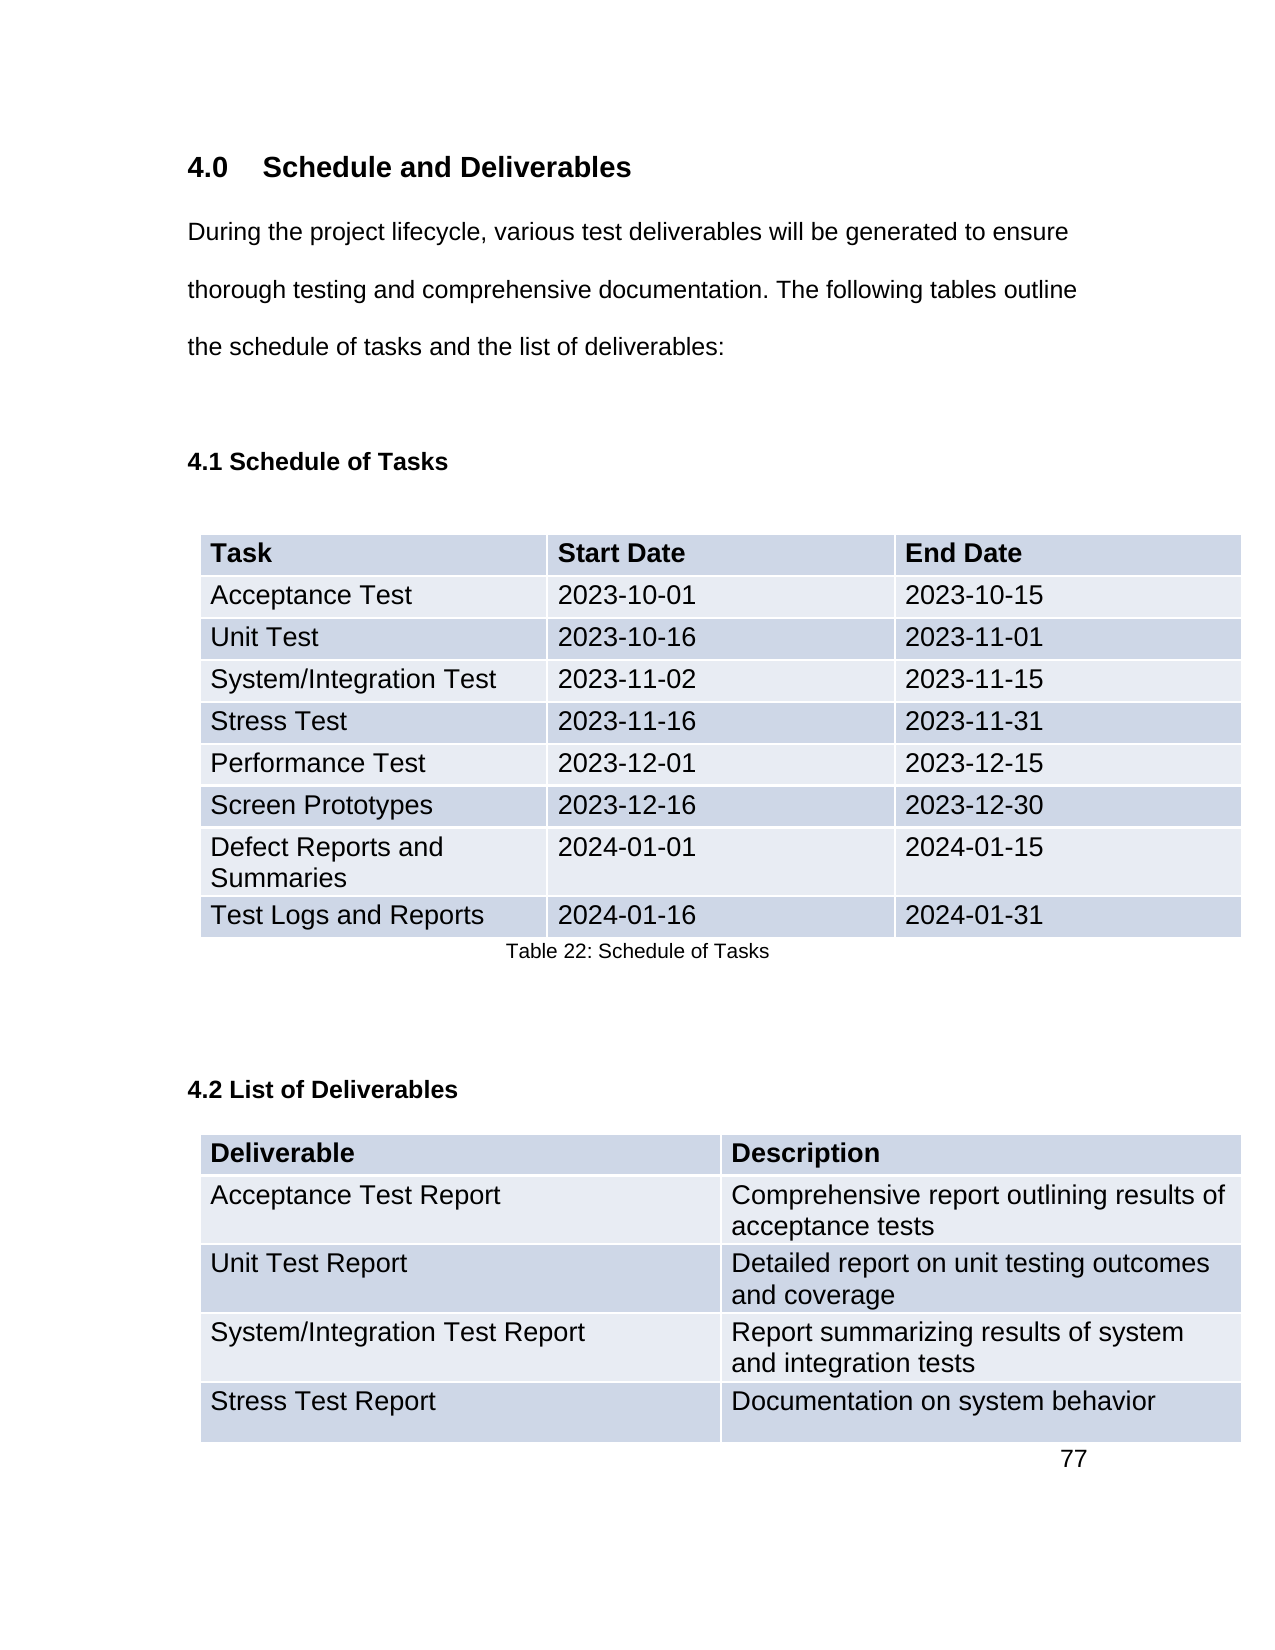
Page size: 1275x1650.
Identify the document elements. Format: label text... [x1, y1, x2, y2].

table_cell System/Integration Test [201, 661, 546, 701]
table_cell 2023-11-16 [548, 703, 894, 743]
table_cell 2023-11-31 [896, 703, 1241, 743]
table_header Deliverable [201, 1135, 720, 1174]
table_cell Stress Test [201, 703, 546, 743]
table_cell Report summarizing results of system and integration tests [722, 1314, 1241, 1381]
table_cell 2023-11-02 [548, 661, 894, 701]
text During the project lifecycle, various test deliverables will be generated to ensure thorough testing and comprehensive documentation. The following tables outline the schedule of tasks and the list of deliverables: [187, 217, 1087, 361]
table_header Description [722, 1135, 1241, 1174]
table_cell 2024-01-16 [548, 897, 894, 937]
text 4.2 List of Deliverables [187, 1075, 1087, 1104]
table_cell 2024-01-31 [896, 897, 1241, 937]
text Table 22: Schedule of Tasks [187, 939, 1087, 963]
table_cell Defect Reports and Summaries [201, 829, 546, 895]
table_cell Stress Test Report [201, 1383, 720, 1442]
table_cell Acceptance Test [201, 577, 546, 617]
table_cell 2023-11-15 [896, 661, 1241, 701]
table_cell 2023-10-16 [548, 619, 894, 659]
table_cell 2023-11-01 [896, 619, 1241, 659]
table_cell System/Integration Test Report [201, 1314, 720, 1381]
table_cell 2023-12-30 [896, 787, 1241, 826]
table_cell Comprehensive report outlining results of acceptance tests [722, 1177, 1241, 1243]
table_header Start Date [548, 535, 894, 575]
table_cell Test Logs and Reports [201, 897, 546, 937]
table_cell Unit Test Report [201, 1245, 720, 1312]
table_cell 2023-12-16 [548, 787, 894, 826]
table_cell Detailed report on unit testing outcomes and coverage [722, 1245, 1241, 1312]
table_cell Acceptance Test Report [201, 1177, 720, 1243]
table_cell Screen Prototypes [201, 787, 546, 826]
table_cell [722, 1383, 1241, 1442]
table_cell 2024-01-01 [548, 829, 894, 895]
subtitle 4.0 Schedule and Deliverables [187, 150, 1087, 183]
table_cell 2024-01-15 [896, 829, 1241, 895]
table_cell Performance Test [201, 745, 546, 784]
table_header Task [201, 535, 546, 575]
text 4.1 Schedule of Tasks [187, 447, 1087, 476]
table_cell 2023-10-15 [896, 577, 1241, 617]
table_header End Date [896, 535, 1241, 575]
table_cell 2023-12-15 [896, 745, 1241, 784]
table_cell Unit Test [201, 619, 546, 659]
table_cell 2023-10-01 [548, 577, 894, 617]
table_cell 2023-12-01 [548, 745, 894, 784]
